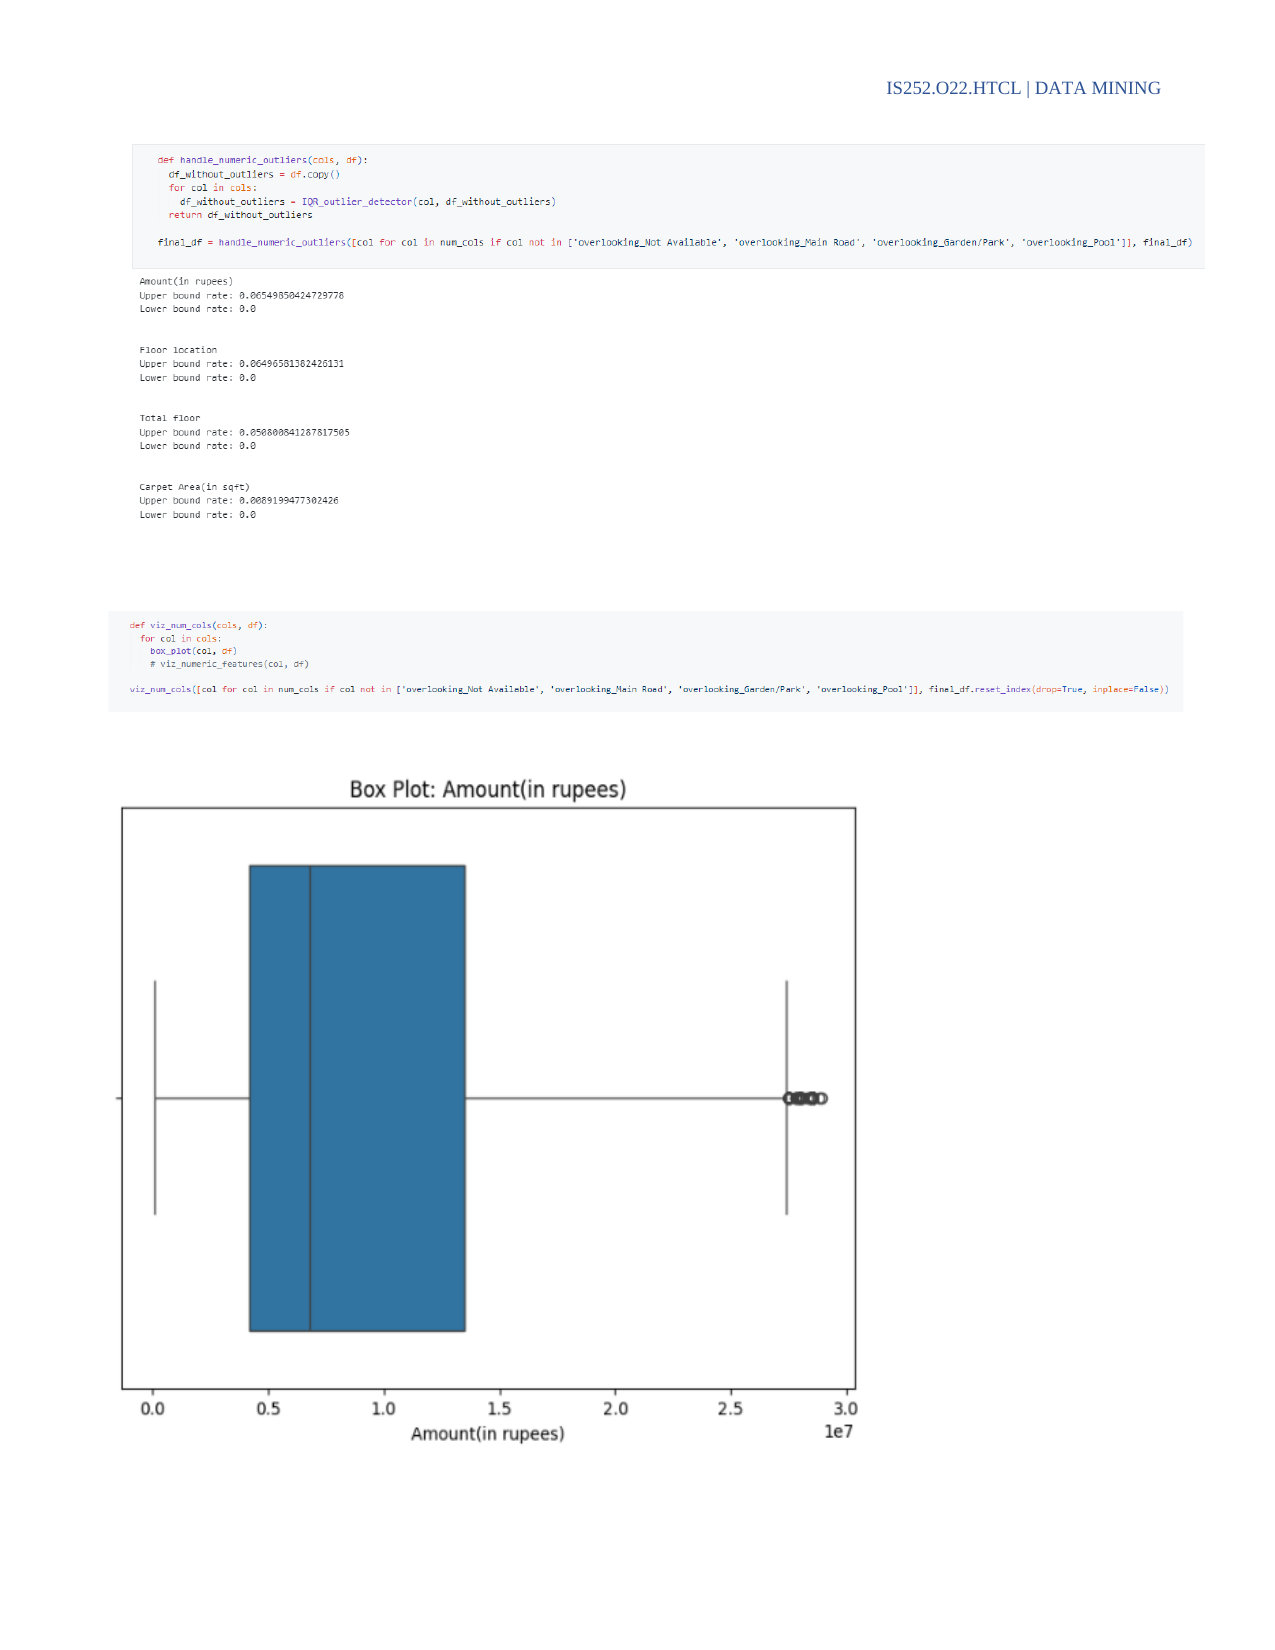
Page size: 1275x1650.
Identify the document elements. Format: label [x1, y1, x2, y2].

picture [108, 611, 1184, 712]
picture [130, 143, 1205, 523]
picture [108, 773, 881, 1464]
